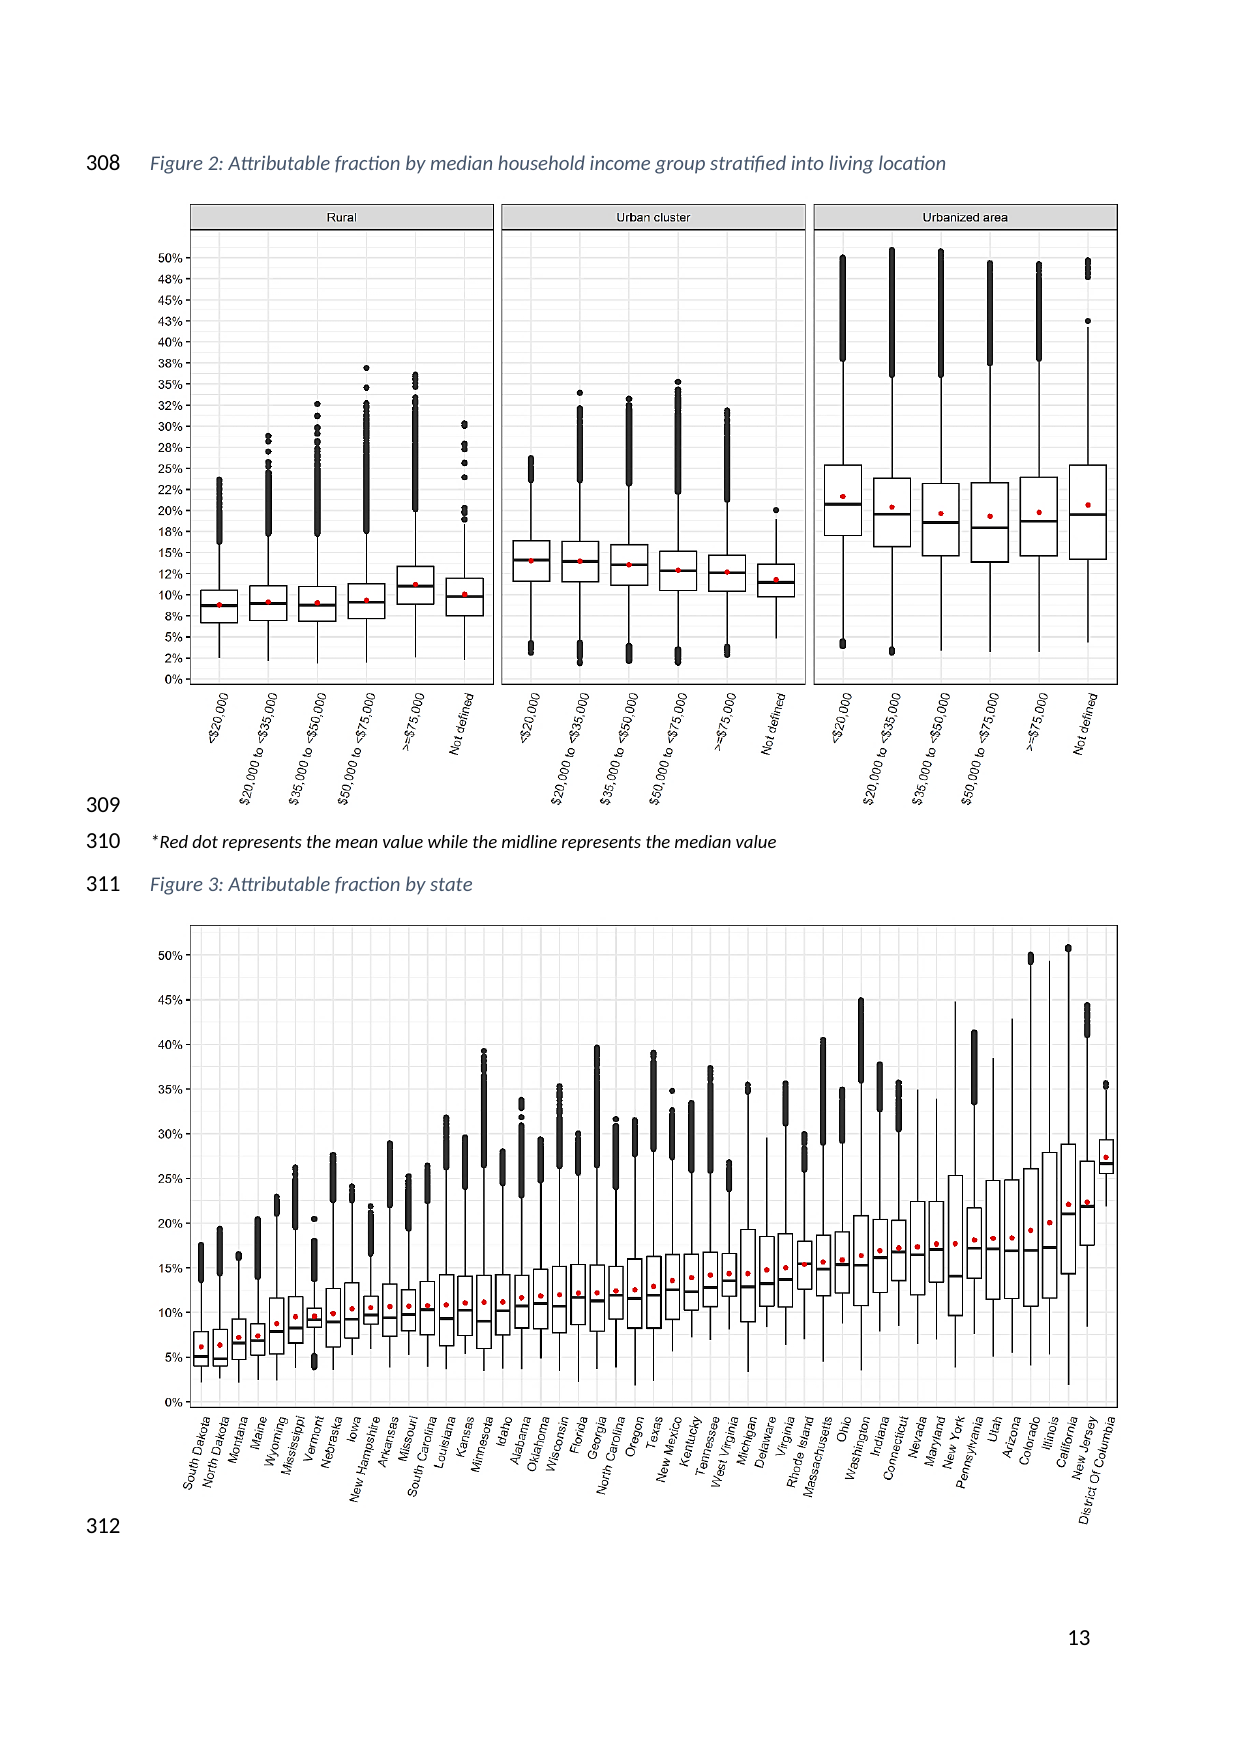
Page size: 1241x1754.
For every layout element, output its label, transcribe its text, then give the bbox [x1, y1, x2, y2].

text *Red dot represents the mean value while the midline represents the median value [150, 830, 1090, 853]
picture [150, 917, 1125, 1534]
text Figure 2: Attributable fraction by median household income group stratified into living location [150, 150, 1090, 175]
text Figure 3: Attributable fraction by state [150, 871, 1090, 897]
picture [150, 196, 1125, 812]
